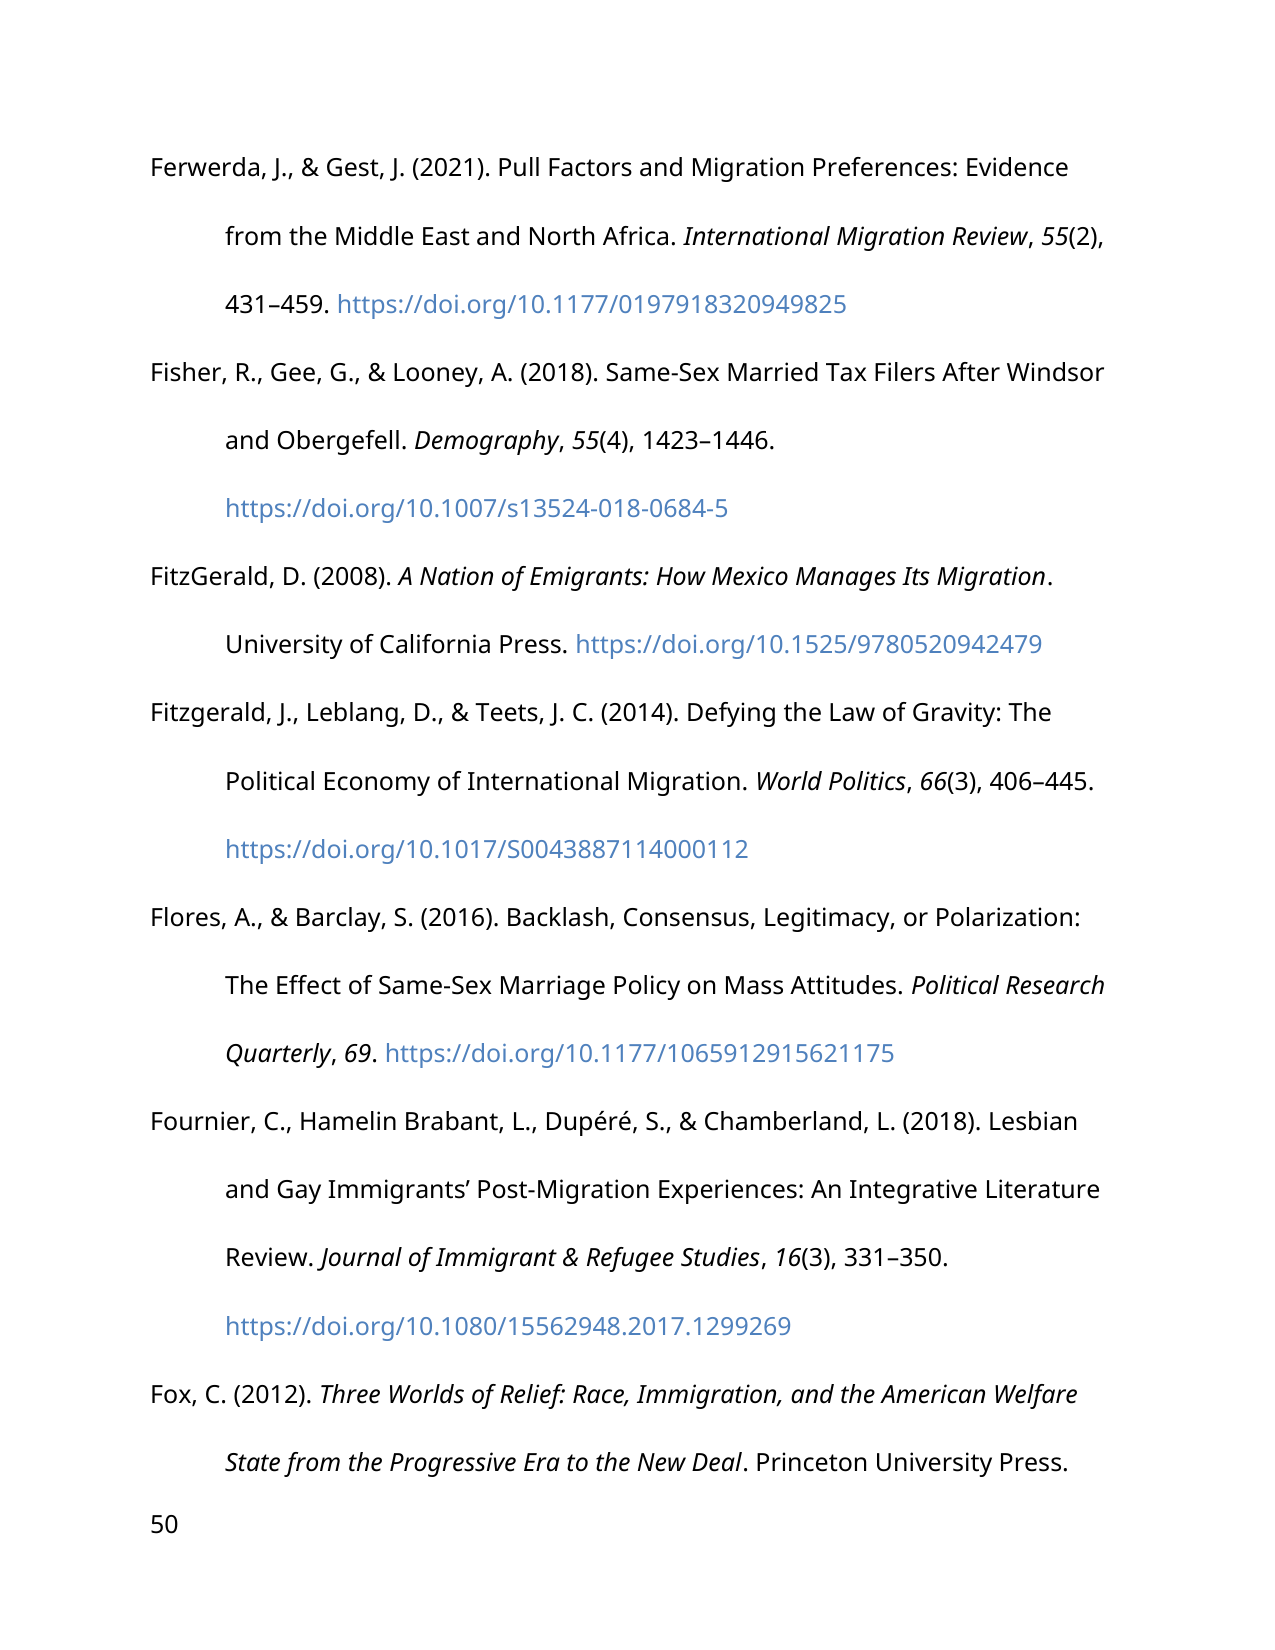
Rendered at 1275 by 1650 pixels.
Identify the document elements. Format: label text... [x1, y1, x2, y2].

text Fitzgerald, J., Leblang, D., & Teets, J. C. (2014). Defying the Law of Gravity: The Political Economy of International Migration. World Politics, 66(3), 406–445. https://doi.org/10.1017/S0043887114000112 [150, 695, 1125, 865]
text Fournier, C., Hamelin Brabant, L., Dupéré, S., & Chamberland, L. (2018). Lesbian and Gay Immigrants’ Post-Migration Experiences: An Integrative Literature Review. Journal of Immigrant & Refugee Studies, 16(3), 331–350. https://doi.org/10.1080/15562948.2017.1299269 [150, 1104, 1125, 1342]
text Flores, A., & Barclay, S. (2016). Backlash, Consensus, Legitimacy, or Polarization: The Effect of Same-Sex Marriage Policy on Mass Attitudes. Political Research Quarterly, 69. https://doi.org/10.1177/1065912915621175 [150, 899, 1125, 1070]
text Ferwerda, J., & Gest, J. (2021). Pull Factors and Migration Preferences: Evidence from the Middle East and North Africa. International Migration Review, 55(2), 431–459. https://doi.org/10.1177/0197918320949825 [150, 150, 1125, 320]
text FitzGerald, D. (2008). A Nation of Emigrants: How Mexico Manages Its Migration. University of California Press. https://doi.org/10.1525/9780520942479 [150, 559, 1125, 661]
text Fox, C. (2012). Three Worlds of Relief: Race, Immigration, and the American Welfare State from the Progressive Era to the New Deal. Princeton University Press. [150, 1376, 1125, 1478]
text Fisher, R., Gee, G., & Looney, A. (2018). Same-Sex Married Tax Filers After Windsor and Obergefell. Demography, 55(4), 1423–1446. https://doi.org/10.1007/s13524-018-0684-5 [150, 354, 1125, 525]
